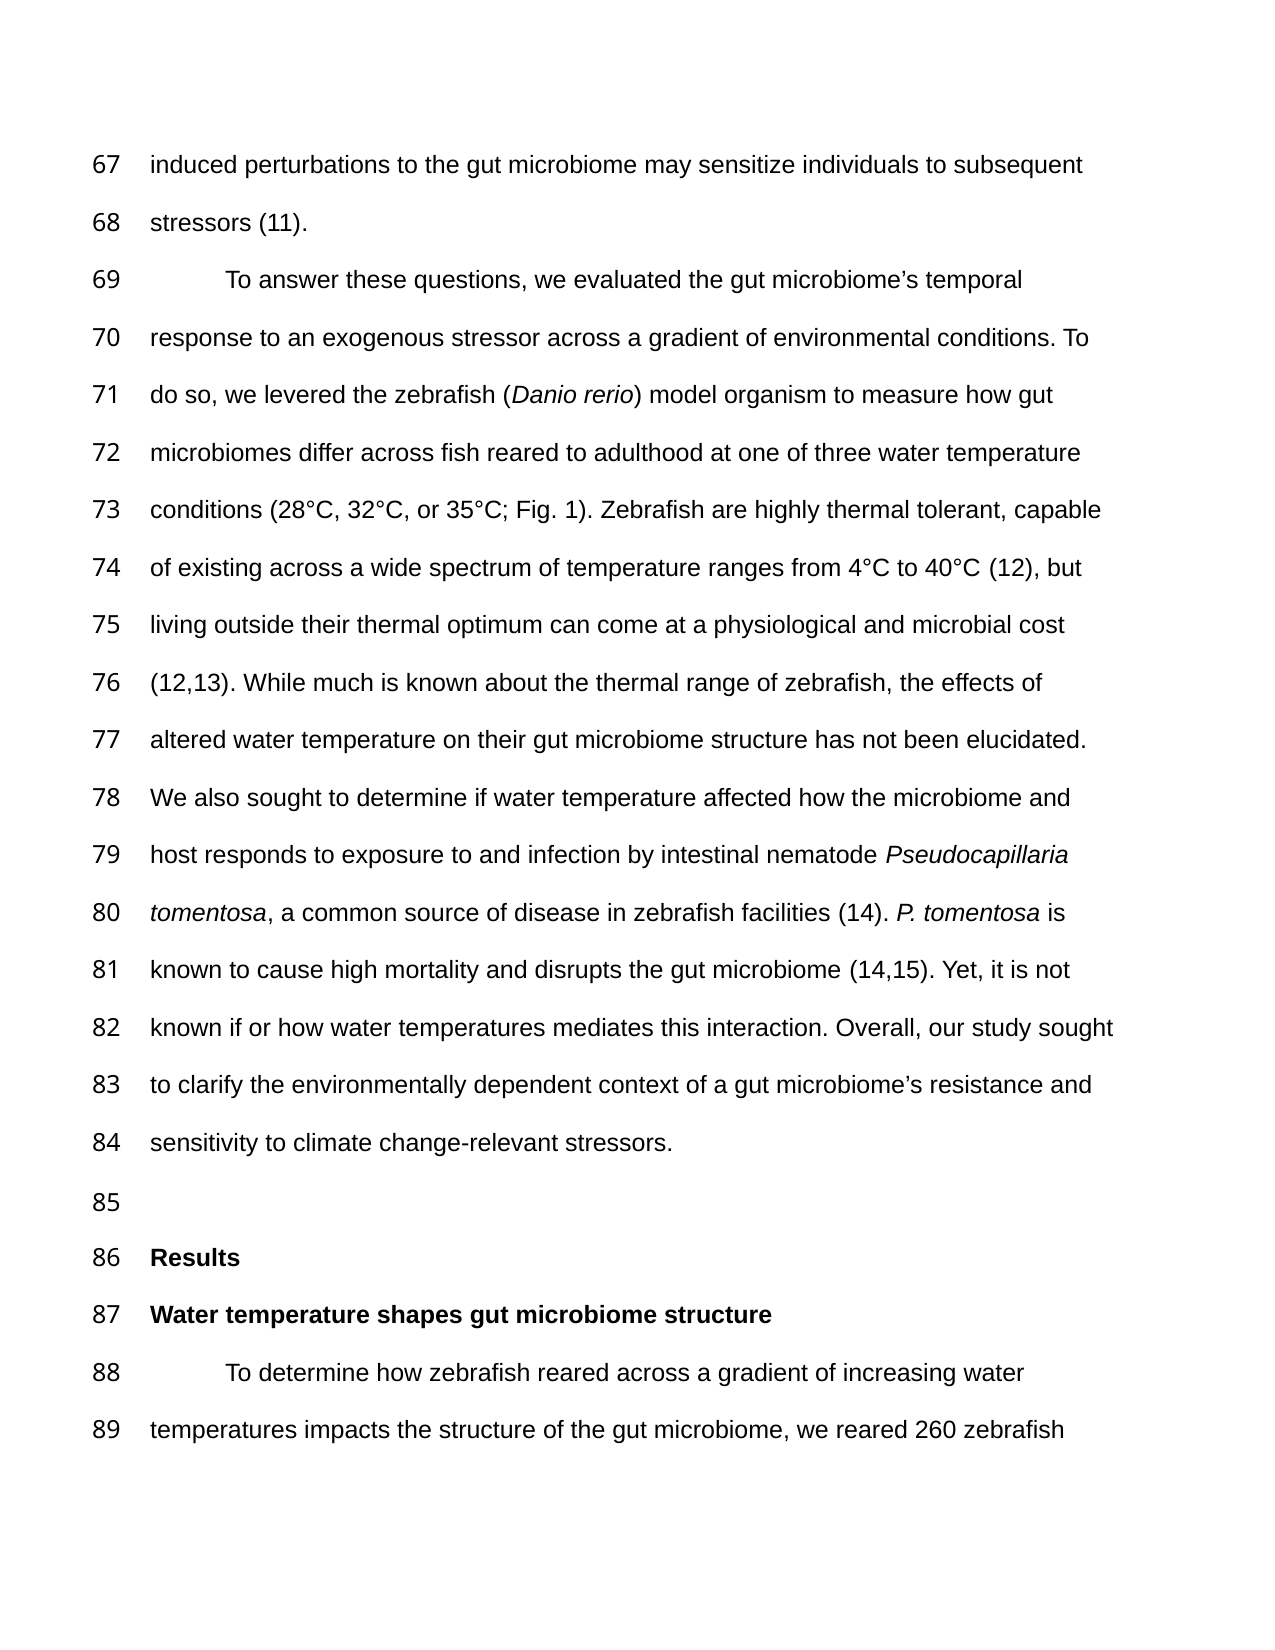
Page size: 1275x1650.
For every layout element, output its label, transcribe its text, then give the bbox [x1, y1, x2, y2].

text Water temperature shapes gut microbiome structure [150, 1300, 1125, 1329]
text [150, 150, 1125, 236]
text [150, 1357, 1125, 1444]
text Results [150, 1242, 1125, 1271]
text To answer these questions, we evaluated the gut microbiome’s temporal response to an exogenous stressor across a gradient of environmental conditions. To do so, we levered the zebrafish (Danio rerio) model organism to measure how gut microbiomes differ across fish reared to adulthood at one of three water temperature conditions (28°C, 32°C, or 35°C; Fig. 1). Zebrafish are highly thermal tolerant, capable of existing across a wide spectrum of temperature ranges from 4°C to 40°C (12), but living outside their thermal optimum can come at a physiological and microbial cost (12,13). While much is known about the thermal range of zebrafish, the effects of altered water temperature on their gut microbiome structure has not been elucidated. We also sought to determine if water temperature affected how the microbiome and host responds to exposure to and infection by intestinal nematode Pseudocapillaria tomentosa, a common source of disease in zebrafish facilities (14). P. tomentosa is known to cause high mortality and disrupts the gut microbiome (14,15). Yet, it is not known if or how water temperatures mediates this interaction. Overall, our study sought to clarify the environmentally dependent context of a gut microbiome’s resistance and sensitivity to climate change-relevant stressors. [150, 265, 1125, 1156]
